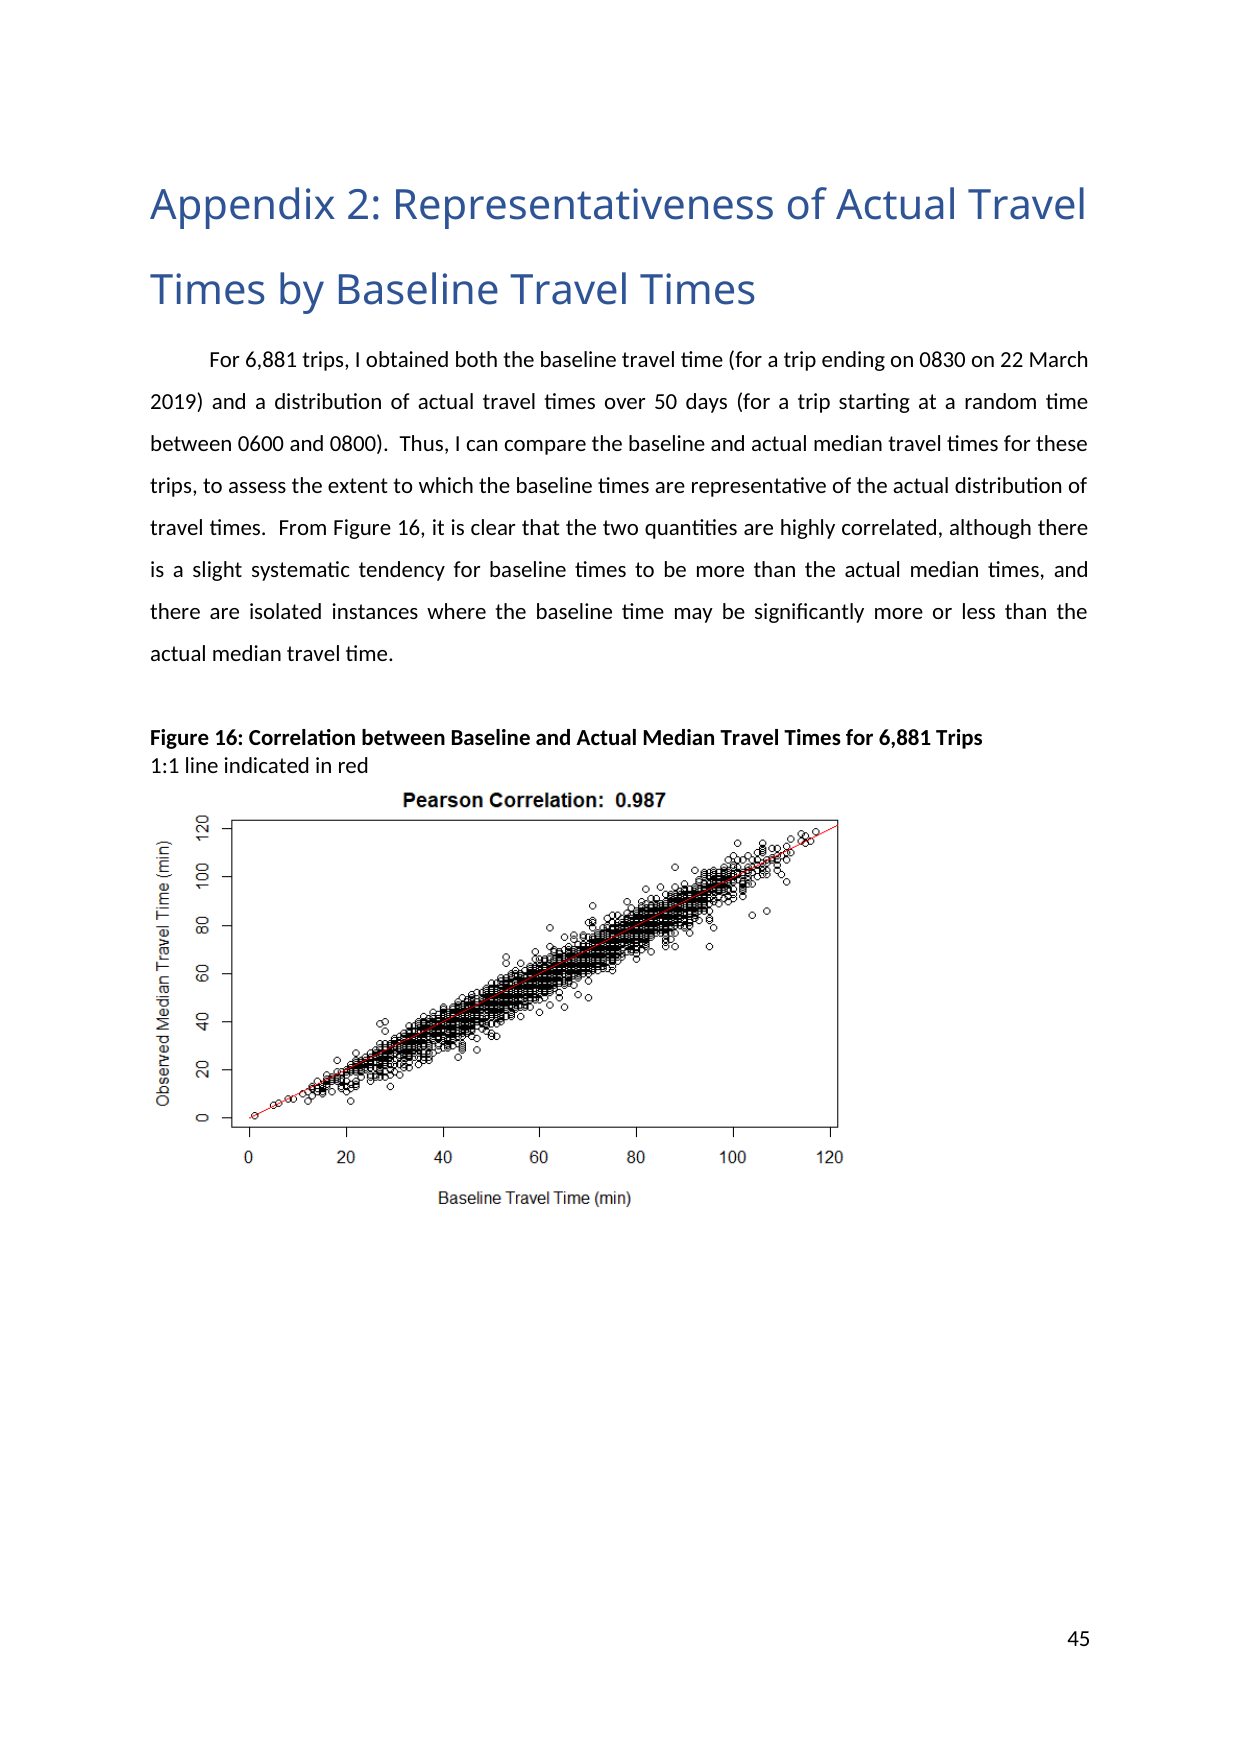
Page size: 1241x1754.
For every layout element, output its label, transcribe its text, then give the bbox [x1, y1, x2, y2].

subtitle Appendix 2: Representativeness of Actual Travel Times by Baseline Travel Times [150, 175, 1090, 317]
text Figure 16: Correlation between Baseline and Actual Median Travel Times for 6,881 Trips [150, 723, 1090, 751]
text For 6,881 trips, I obtained both the baseline travel time (for a trip ending on 0830 on 22 March 2019) and a distribution of actual travel times over 50 days (for a trip starting at a random time between 0600 and 0800). Thus, I can compare the baseline and actual median travel times for these trips, to assess the extent to which the baseline times are representative of the actual distribution of travel times. From Figure 16, it is clear that the two quantities are highly correlated, although there is a slight systematic tendency for baseline times to be more than the actual median times, and there are isolated instances where the baseline time may be significantly more or less than the actual median travel time. [150, 345, 1090, 667]
picture [150, 779, 880, 1229]
text 1:1 line indicated in red [150, 751, 1090, 779]
